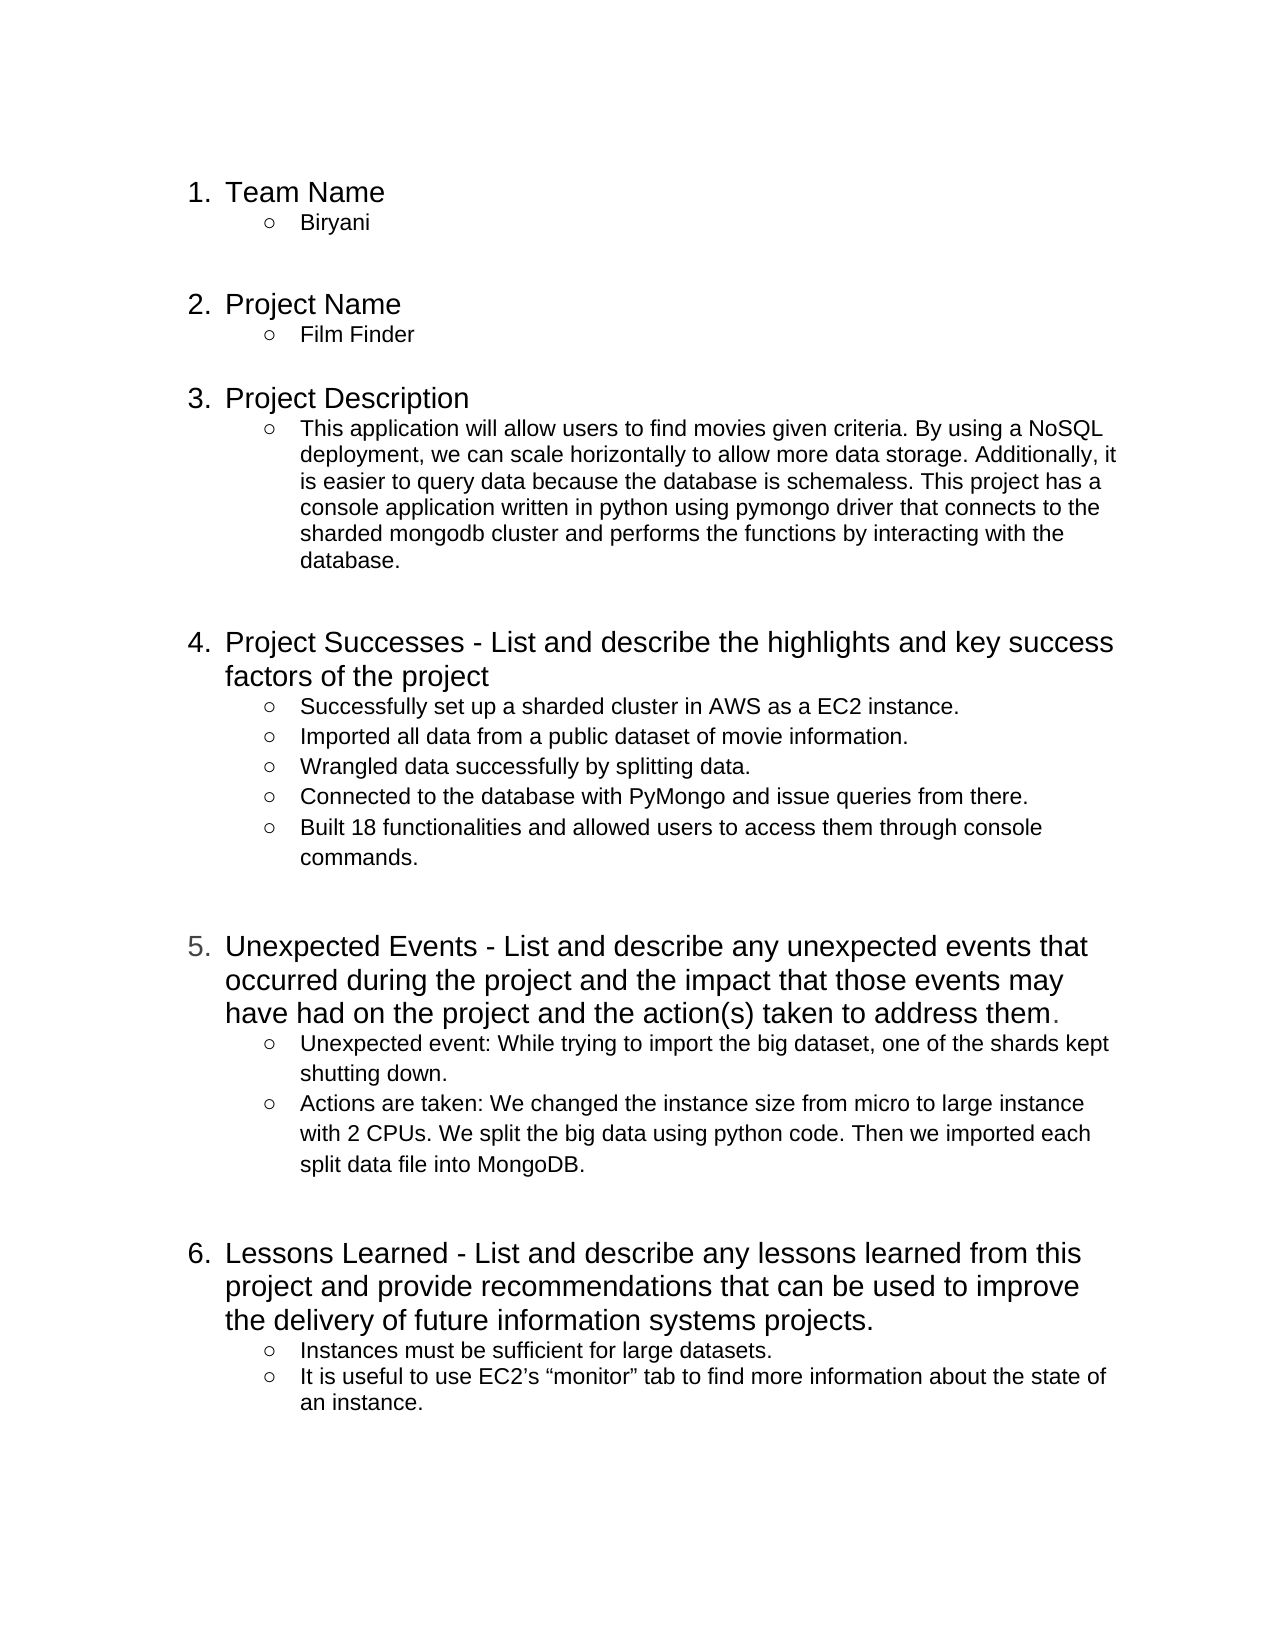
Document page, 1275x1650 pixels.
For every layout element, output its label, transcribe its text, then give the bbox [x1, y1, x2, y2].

list It is useful to use EC2’s “monitor” tab to find more information about the state of an instance. [262, 1363, 1125, 1416]
list Connected to the database with PyMongo and issue queries from there. [262, 783, 1125, 809]
list Biryani [262, 208, 1125, 235]
list Successfully set up a sharded cluster in AWS as a EC2 instance. [262, 693, 1125, 719]
subtitle Lessons Learned - List and describe any lessons learned from this project and provide recommendations that can be used to improve the delivery of future information systems projects. [187, 1236, 1125, 1337]
list Actions are taken: We changed the instance size from micro to large instance with 2 CPUs. We split the big data using python code. Then we imported each split data file into MongoDB. [262, 1090, 1125, 1177]
subtitle Project Description [187, 381, 1125, 415]
list Wrangled data successfully by splitting data. [262, 753, 1125, 779]
subtitle Unexpected Events - List and describe any unexpected events that occurred during the project and the impact that those events may have had on the project and the action(s) taken to address them. [187, 929, 1125, 1030]
list Film Finder [262, 321, 1125, 347]
list Built 18 functionalities and allowed users to access them through console commands. [262, 813, 1125, 870]
subtitle Project Name [187, 287, 1125, 321]
list Imported all data from a public dataset of movie information. [262, 723, 1125, 749]
subtitle Team Name [187, 175, 1125, 208]
subtitle Project Successes - List and describe the highlights and key success factors of the project [187, 626, 1125, 693]
list Unexpected event: While trying to import the big dataset, one of the shards kept shutting down. [262, 1030, 1125, 1086]
list This application will allow users to find movies given criteria. By using a NoSQL deployment, we can scale horizontally to allow more data storage. Additionally, it is easier to query data because the database is schemaless. This project has a console application written in python using pymongo driver that connects to the sharded mongodb cluster and performs the functions by interacting with the database. [262, 415, 1125, 573]
list Instances must be sufficient for large datasets. [262, 1337, 1125, 1363]
